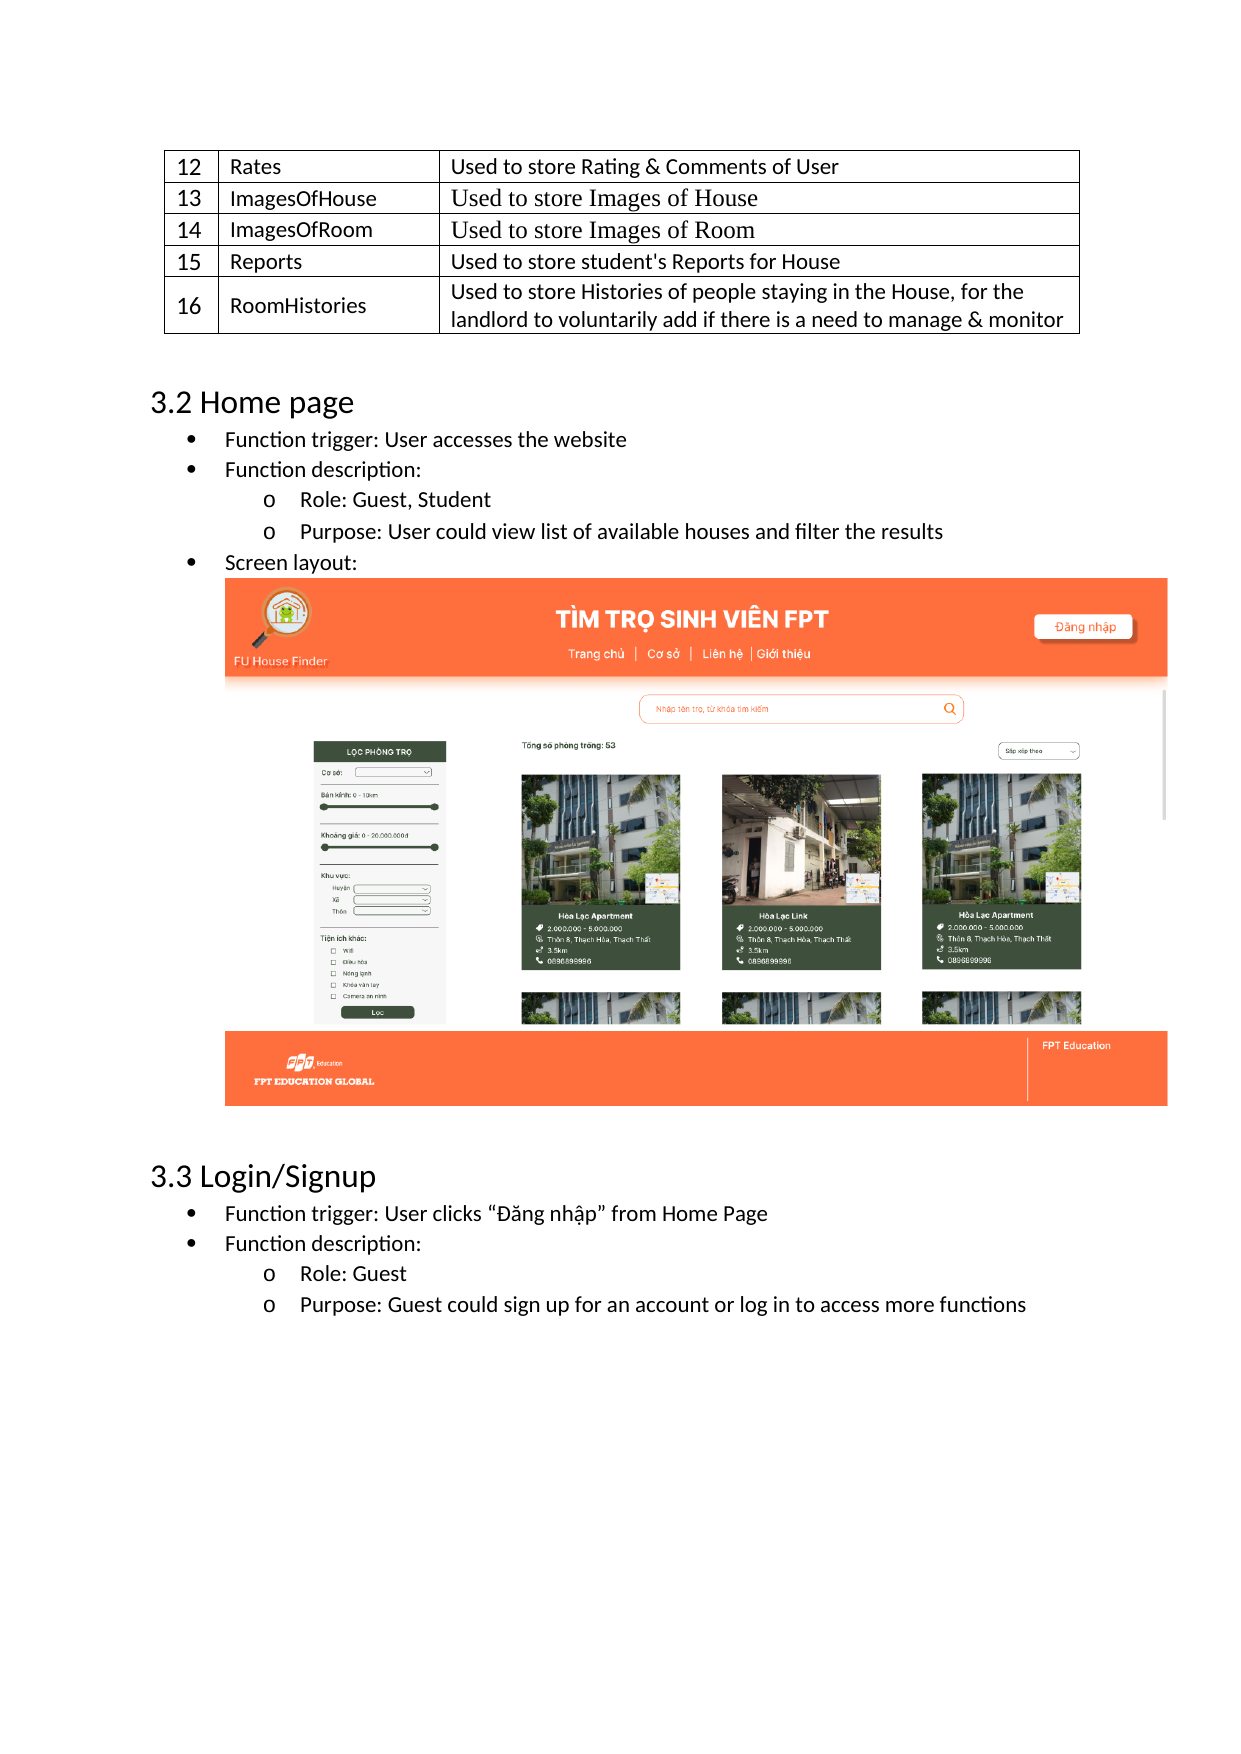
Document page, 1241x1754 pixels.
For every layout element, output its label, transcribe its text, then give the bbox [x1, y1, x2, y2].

list Function description: [187, 1229, 1093, 1257]
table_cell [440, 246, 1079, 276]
subtitle 3.2 Home page [150, 381, 1093, 422]
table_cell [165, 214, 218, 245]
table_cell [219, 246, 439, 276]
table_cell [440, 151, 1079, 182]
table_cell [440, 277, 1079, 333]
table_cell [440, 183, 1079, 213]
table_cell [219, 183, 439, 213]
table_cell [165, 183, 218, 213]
list Purpose: User could view list of available houses and filter the results [262, 517, 1093, 546]
list Screen layout: [187, 548, 1093, 577]
list Role: Guest [262, 1259, 1093, 1288]
subtitle 3.3 Login/Signup [150, 1155, 1093, 1195]
list Function description: [187, 455, 1093, 483]
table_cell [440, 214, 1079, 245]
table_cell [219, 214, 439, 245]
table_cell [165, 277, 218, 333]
list Function trigger: User clicks “Đăng nhập” from Home Page [187, 1199, 1093, 1227]
table_cell 12 [165, 151, 218, 182]
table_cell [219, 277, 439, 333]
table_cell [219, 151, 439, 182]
list Purpose: Guest could sign up for an account or log in to access more functions [262, 1291, 1093, 1320]
list Function trigger: User accesses the website [187, 425, 1093, 453]
list Role: Guest, Student [262, 486, 1093, 515]
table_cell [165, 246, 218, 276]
picture [225, 578, 1168, 1106]
